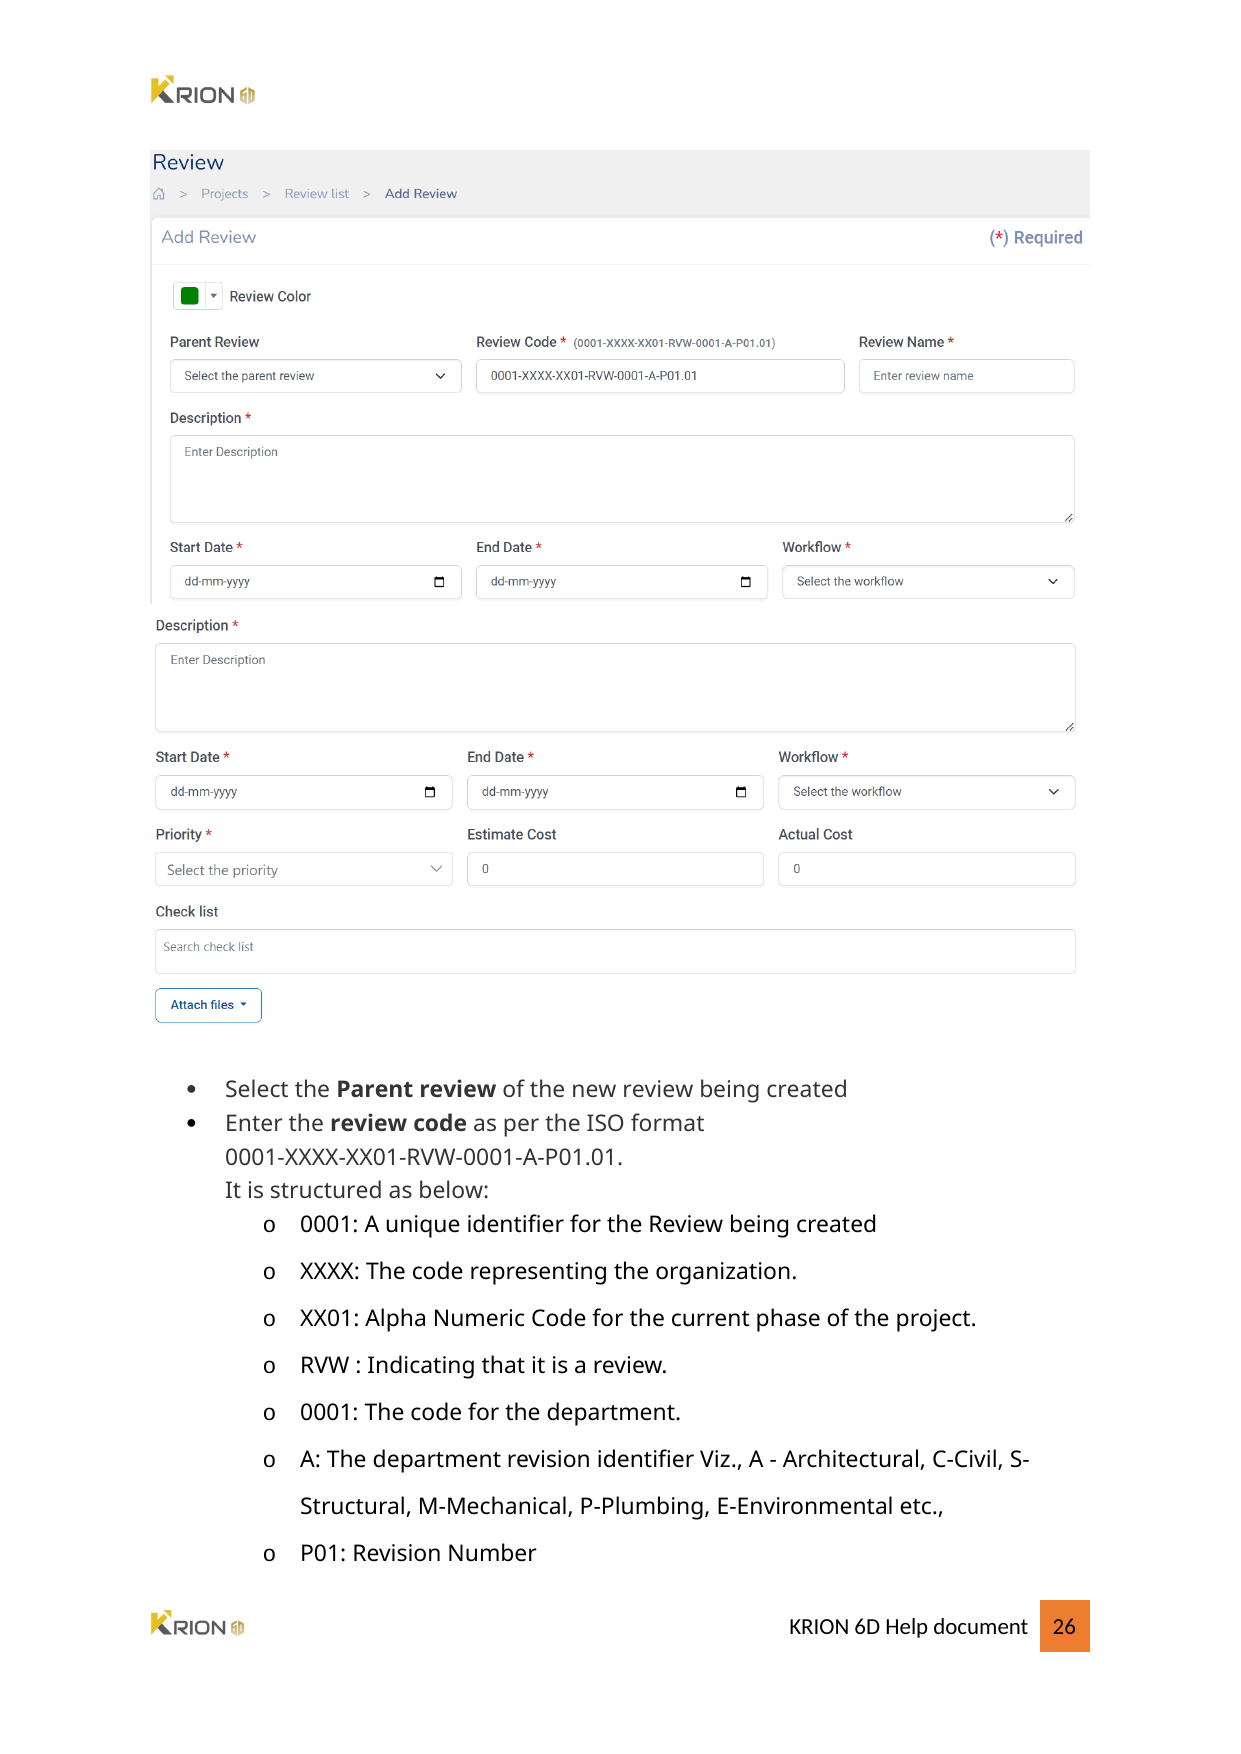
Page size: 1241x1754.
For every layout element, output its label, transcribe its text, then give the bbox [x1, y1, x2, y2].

list A: The department revision identifier Viz., A - Architectural, C-Civil, S-Structural, M-Mechanical, P-Plumbing, E-Environmental etc., [262, 1443, 1090, 1521]
list XXXX: The code representing the organization. [262, 1255, 1090, 1287]
list 0001: A unique identifier for the Review being created [262, 1208, 1090, 1239]
picture [150, 615, 1091, 1028]
list Select the Parent review of the new review being created [187, 1073, 1090, 1104]
picture [150, 1608, 246, 1638]
picture [150, 73, 257, 107]
list RVW : Indicating that it is a review. [262, 1349, 1090, 1381]
picture [150, 150, 1091, 604]
list P01: Revision Number [262, 1537, 1090, 1568]
list 0001-XXXX-XX01-RVW-0001-A-P01.01. [225, 1141, 1090, 1172]
list 0001: The code for the department. [262, 1396, 1090, 1427]
list XX01: Alpha Numeric Code for the current phase of the project. [262, 1302, 1090, 1333]
list Enter the review code as per the ISO format [187, 1107, 1090, 1138]
list It is structured as below: [225, 1174, 1090, 1206]
